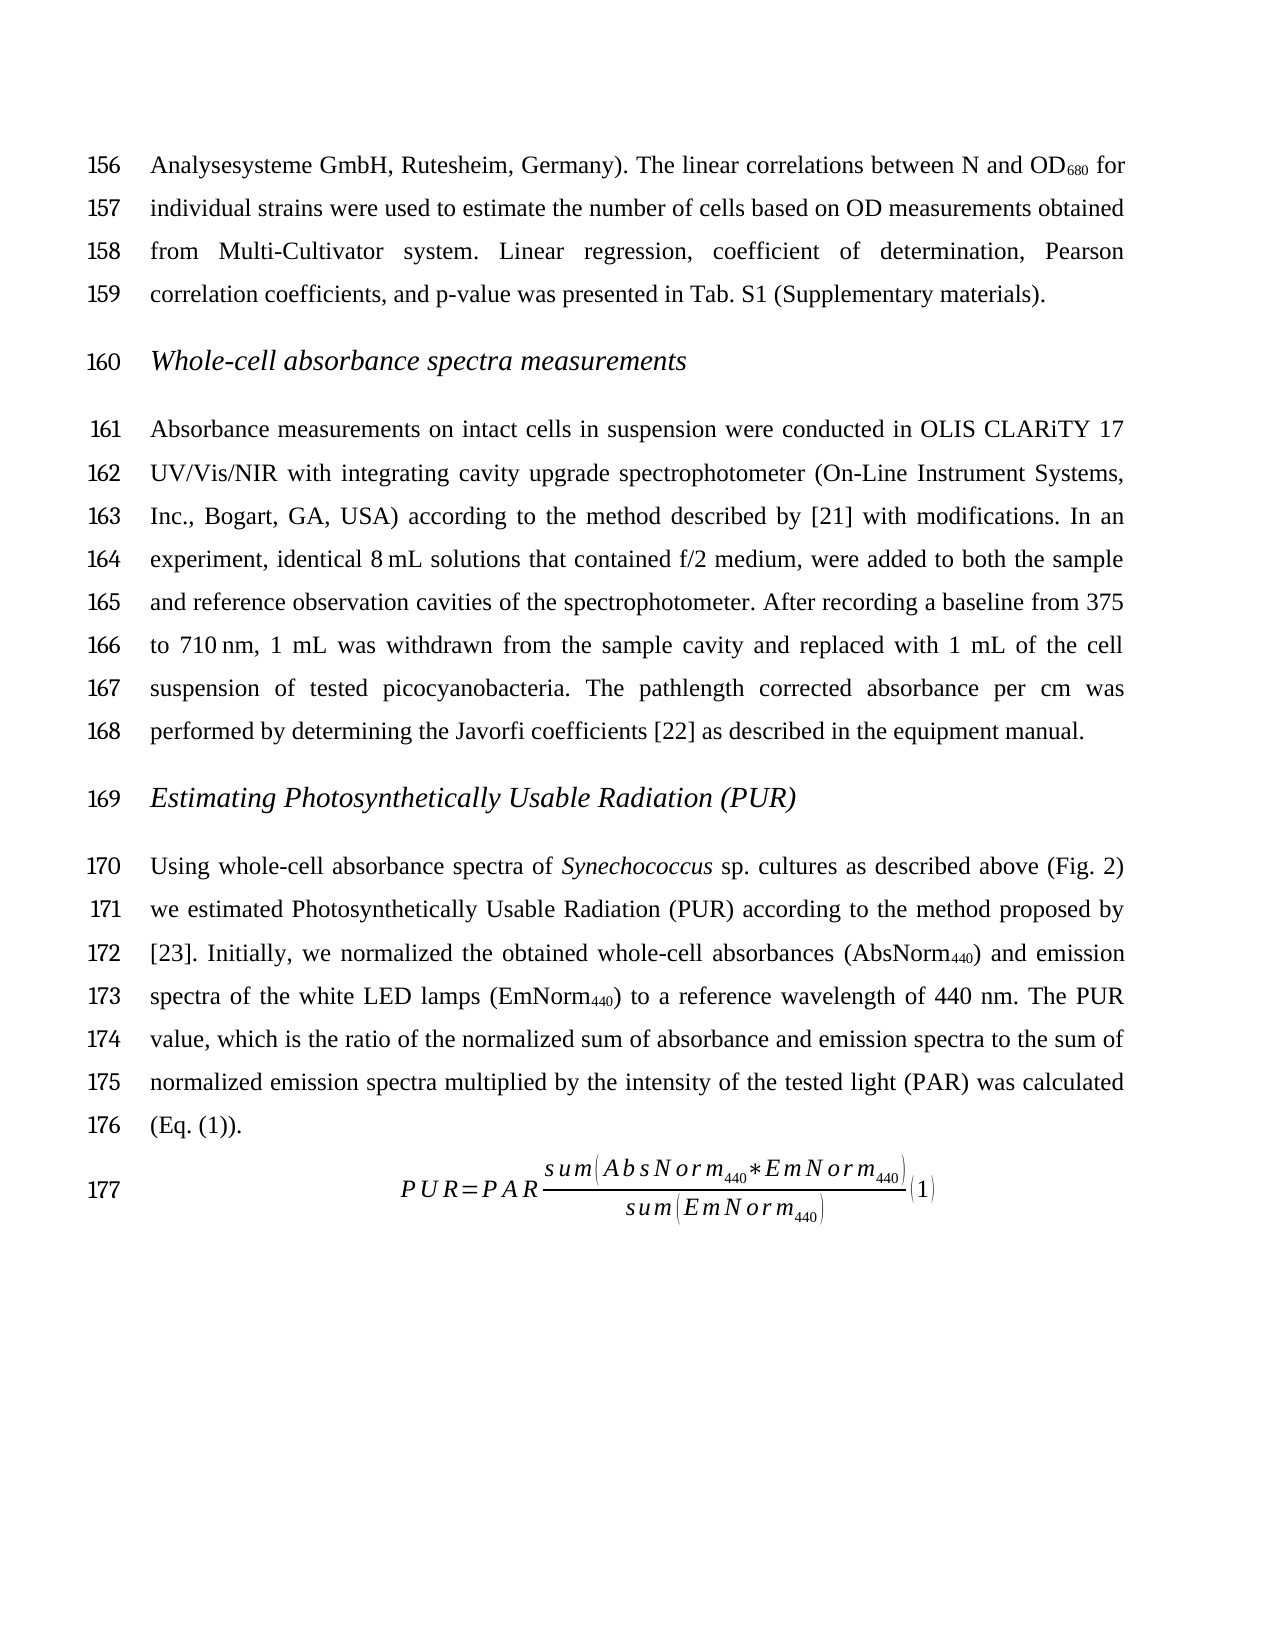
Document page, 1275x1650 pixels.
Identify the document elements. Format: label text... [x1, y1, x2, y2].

subtitle Estimating Photosynthetically Usable Radiation (PUR) [150, 780, 1125, 814]
text Using whole-cell absorbance spectra of Synechococcus sp. cultures as described above (Fig. 2) we estimated Photosynthetically Usable Radiation (PUR) according to the method proposed by [23]. Initially, we normalized the obtained whole-cell absorbances (AbsNorm440) and emission spectra of the white LED lamps (EmNorm440) to a reference wavelength of 440 nm. The PUR value, which is the ratio of the normalized sum of absorbance and emission spectra to the sum of normalized emission spectra multiplied by the intensity of the tested light (PAR) was calculated (Eq. (1)). [150, 851, 1125, 1139]
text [150, 150, 1125, 308]
text Absorbance measurements on intact cells in suspension were conducted in OLIS CLARiTY 17 UV/Vis/NIR with integrating cavity upgrade spectrophotometer (On-Line Instrument Systems, Inc., Bogart, GA, USA) according to the method described by [21] with modifications. In an experiment, identical 8 mL solutions that contained f/2 medium, were added to both the sample and reference observation cavities of the spectrophotometer. After recording a baseline from 375 to 710 nm, 1 mL was withdrawn from the sample cavity and replaced with 1 mL of the cell suspension of tested picocyanobacteria. The pathlength corrected absorbance per cm was performed by determining the Javorfi coefficients [22] as described in the equipment manual. [150, 414, 1125, 745]
subtitle Whole-cell absorbance spectra measurements [150, 343, 1125, 377]
